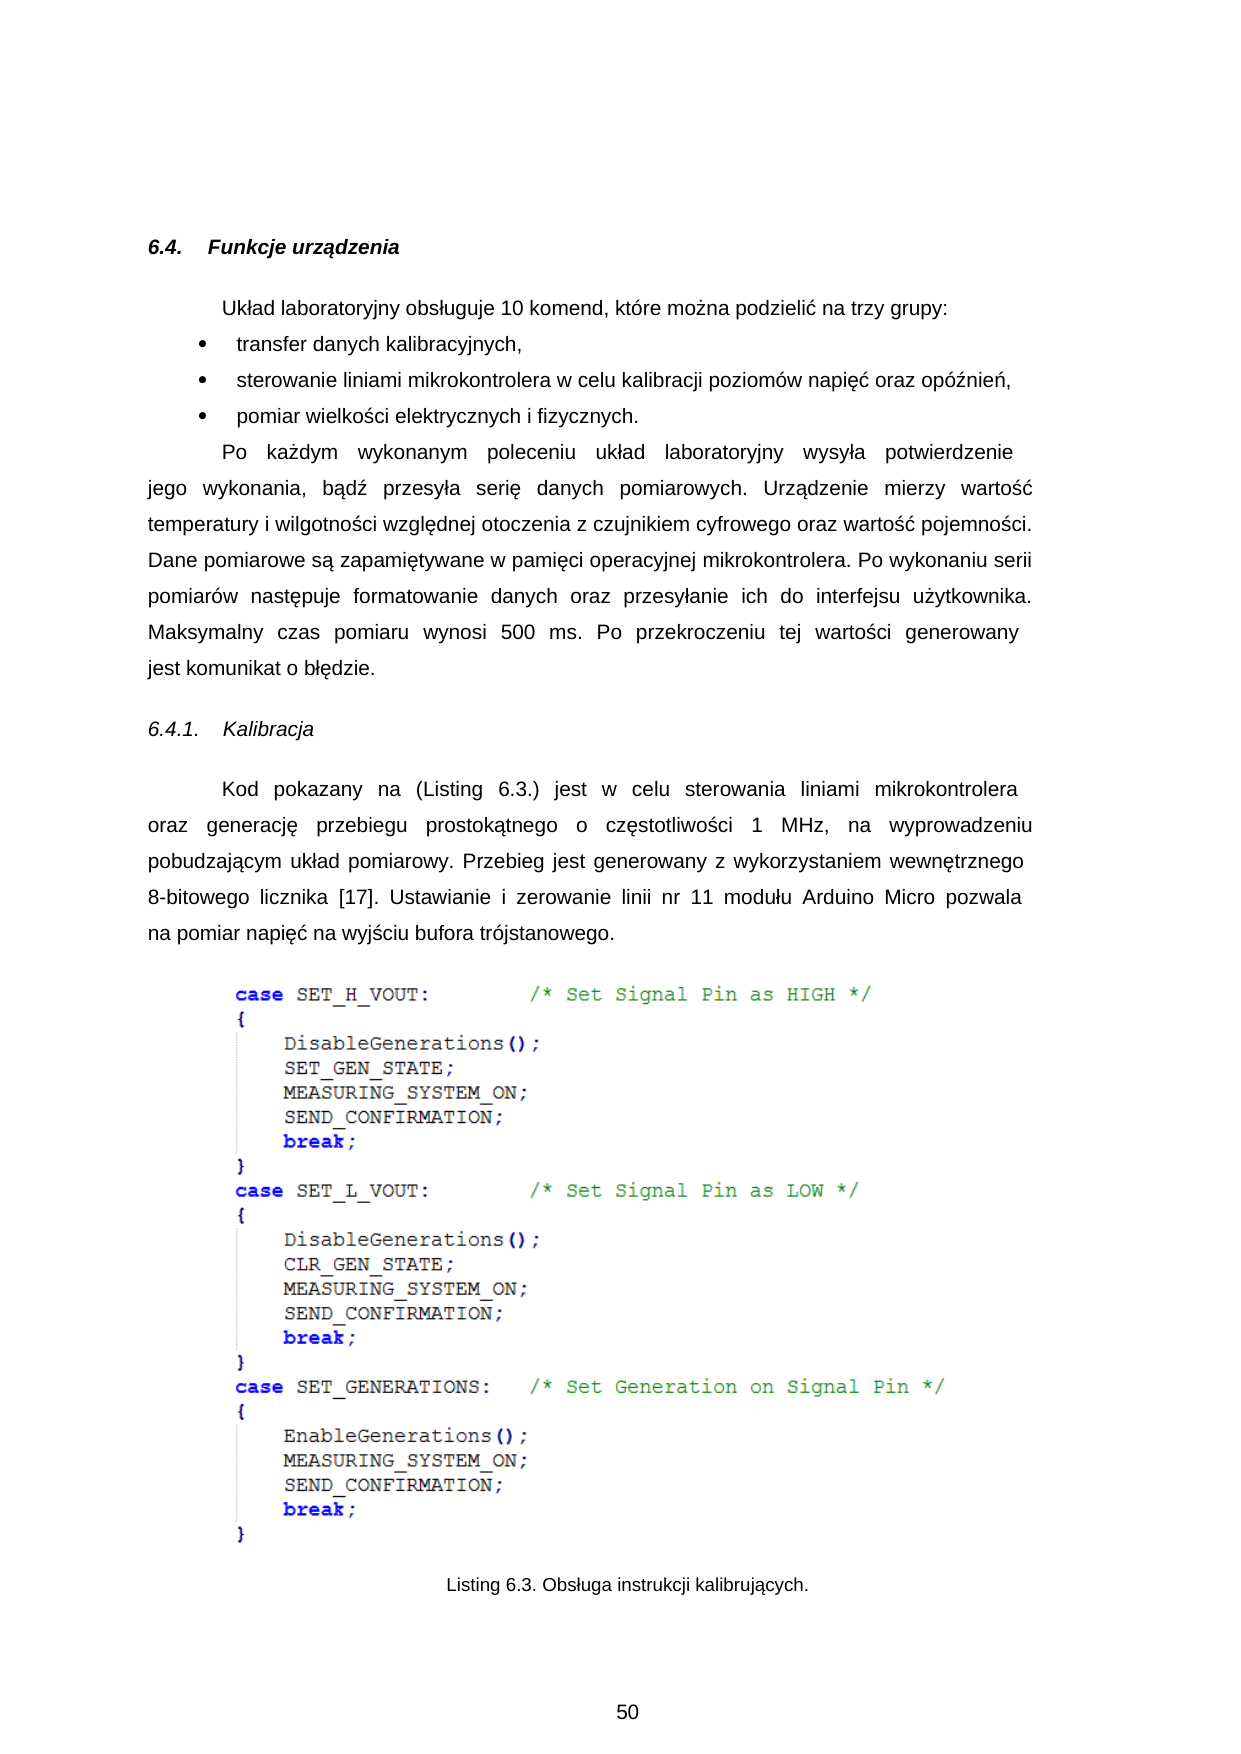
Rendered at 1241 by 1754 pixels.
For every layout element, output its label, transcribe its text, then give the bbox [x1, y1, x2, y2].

picture [230, 982, 951, 1550]
subtitle Kalibracja [148, 716, 1033, 740]
list transfer danych kalibracyjnych, [199, 332, 1033, 356]
text Kod pokazany na (listing 6.3.) jest w celu sterowania liniami mikrokontrolera oraz generację przebiegu prostokątnego o częstotliwości 1 MHz, na wyprowadzeniu pobudzającym układ pomiarowy. Przebieg jest generowany z wykorzystaniem wewnętrznego 8-bitowego licznika [17]. Ustawianie i zerowanie linii nr 11 modułu Arduino Micro pozwala na pomiar napięć na wyjściu bufora trójstanowego. [148, 777, 1033, 945]
subtitle Funkcje urządzenia [148, 235, 1033, 259]
text Układ laboratoryjny obsługuje 10 komend, które można podzielić na trzy grupy: [148, 296, 1033, 320]
list sterowanie liniami mikrokontrolera w celu kalibracji poziomów napięć oraz opóźnień, [199, 368, 1033, 392]
text Po każdym wykonanym poleceniu układ laboratoryjny wysyła potwierdzenie jego wykonania, bądź przesyła serię danych pomiarowych. Urządzenie mierzy wartość temperatury i wilgotności względnej otoczenia z czujnikiem cyfrowego oraz wartość pojemności. Dane pomiarowe są zapamiętywane w pamięci operacyjnej mikrokontrolera. Po wykonaniu serii pomiarów następuje formatowanie danych oraz przesyłanie ich do interfejsu użytkownika. Maksymalny czas pomiaru wynosi 500 ms. Po przekroczeniu tej wartości generowany jest komunikat o błędzie. [148, 440, 1033, 679]
list pomiar wielkości elektrycznych i fizycznych. [199, 404, 1033, 428]
